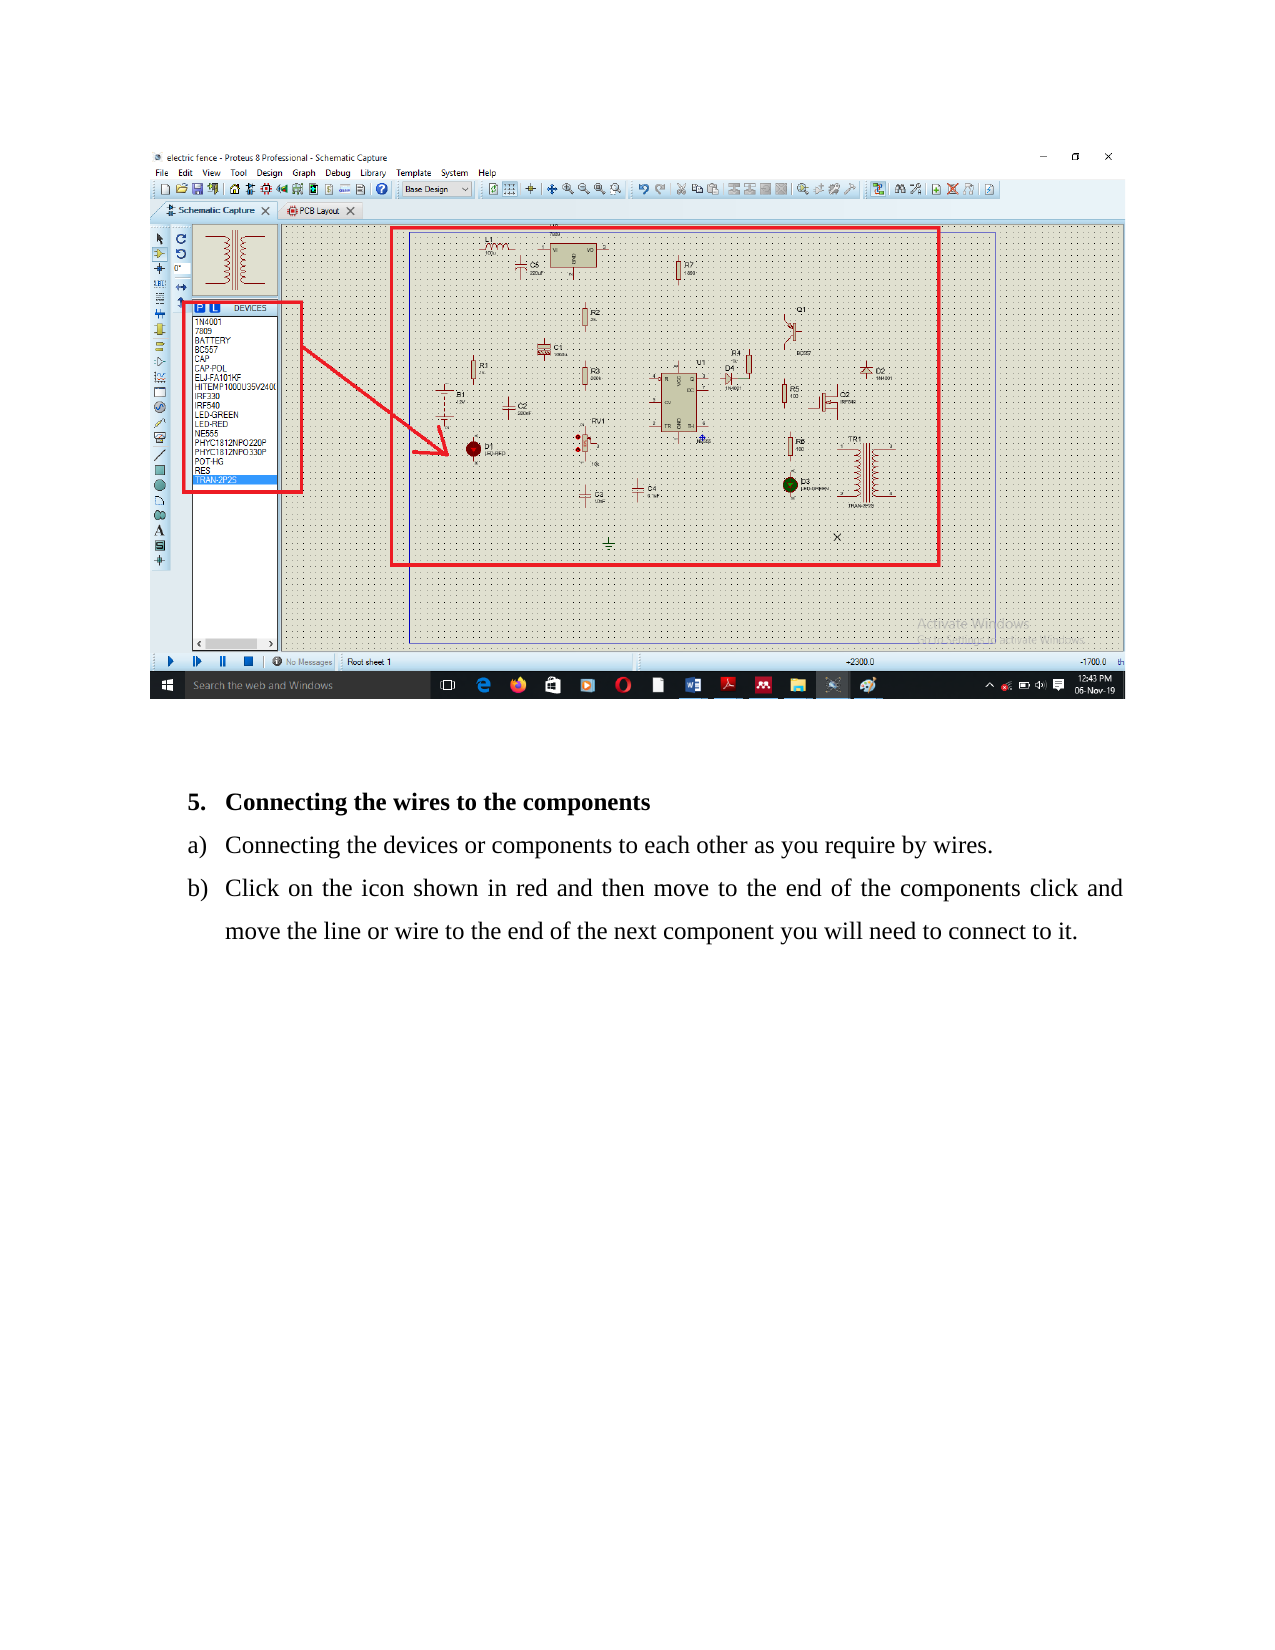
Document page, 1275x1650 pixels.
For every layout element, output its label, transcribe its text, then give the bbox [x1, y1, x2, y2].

picture [150, 150, 1125, 699]
list Connecting the devices or components to each other as you require by wires. [187, 830, 1125, 859]
list Connecting the wires to the components [187, 787, 1125, 816]
list Click on the icon shown in red and then move to the end of the components click and move the line or wire to the end of the next component you will need to connect to it. [187, 873, 1125, 945]
